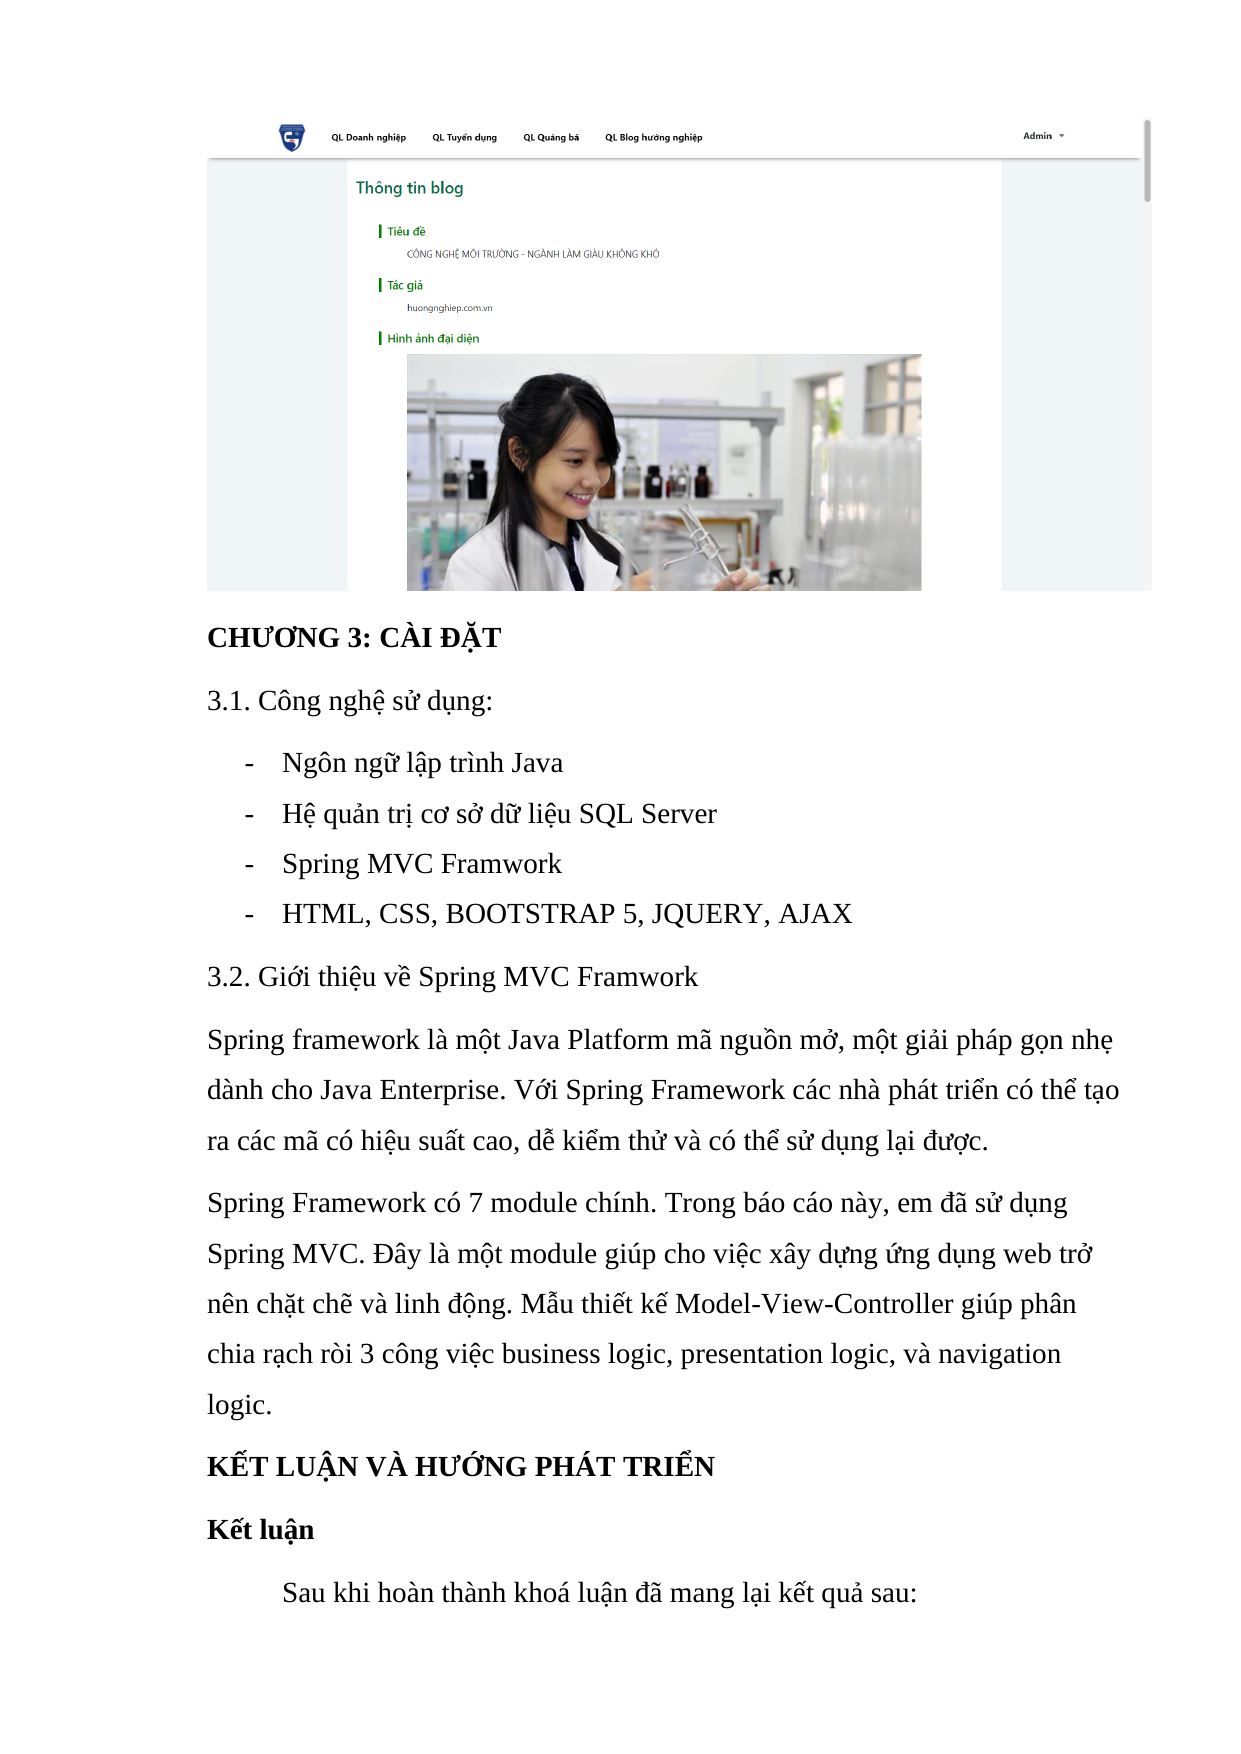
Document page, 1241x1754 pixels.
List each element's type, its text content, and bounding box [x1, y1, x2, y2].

text Spring framework là một Java Platform mã nguồn mở, một giải pháp gọn nhẹ dành cho Java Enterprise. Với Spring Framework các nhà phát triển có thể tạo ra các mã có hiệu suất cao, dễ kiểm thử và có thể sử dụng lại được. [207, 1022, 1122, 1156]
list HTML, CSS, BOOTSTRAP 5, JQUERY, AJAX [244, 896, 1122, 930]
subtitle CHƯƠNG 3: CÀI ĐẶT [207, 620, 1122, 653]
text Kết luận [207, 1512, 1122, 1546]
list Hệ quản trị cơ sở dữ liệu SQL Server [244, 796, 1122, 829]
list Ngôn ngữ lập trình Java [244, 746, 1122, 779]
list Spring MVC Framwork [244, 846, 1122, 880]
picture [206, 118, 1152, 591]
subtitle 3.1. Công nghệ sử dụng: [207, 683, 1122, 716]
subtitle KẾT LUẬN VÀ HƯỚNG PHÁT TRIỂN [207, 1449, 1122, 1483]
text Spring Framework có 7 module chính. Trong báo cáo này, em đã sử dụng Spring MVC. Đây là một module giúp cho việc xây dựng ứng dụng web trở nên chặt chẽ và linh động. Mẫu thiết kế Model-View-Controller giúp phân chia rạch ròi 3 công việc business logic, presentation logic, và navigation logic. [207, 1186, 1122, 1420]
subtitle 3.2. Giới thiệu về Spring MVC Framwork [207, 959, 1122, 993]
text Sau khi hoàn thành khoá luận đã mang lại kết quả sau: [207, 1575, 1122, 1609]
